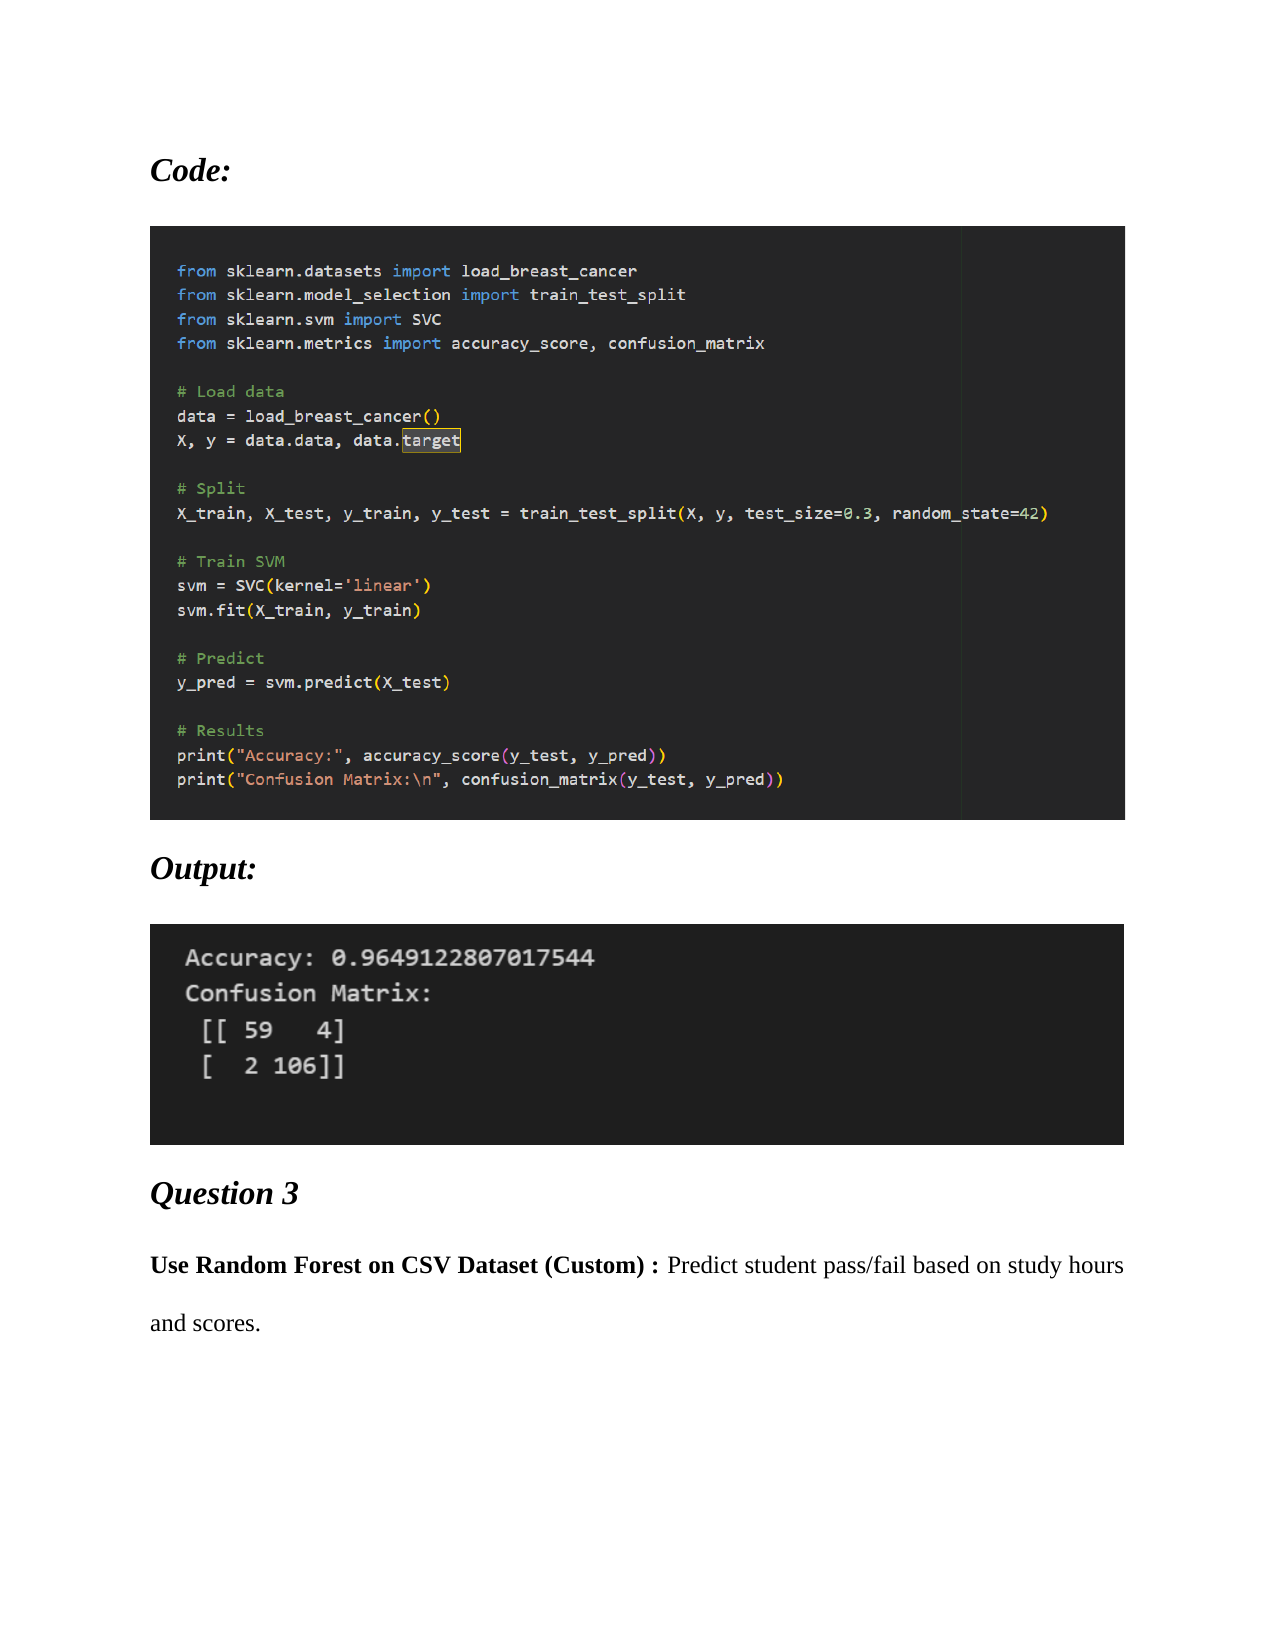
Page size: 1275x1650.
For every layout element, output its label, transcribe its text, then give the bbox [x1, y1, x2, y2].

text Output: [150, 848, 1125, 886]
picture [150, 226, 1125, 820]
picture [150, 924, 1124, 1145]
text Use Random Forest on CSV Dataset (Custom) : Predict student pass/fail based on study hours and scores. [150, 1250, 1125, 1336]
text Code: [150, 150, 1125, 188]
text Question 3 [150, 1173, 1125, 1212]
